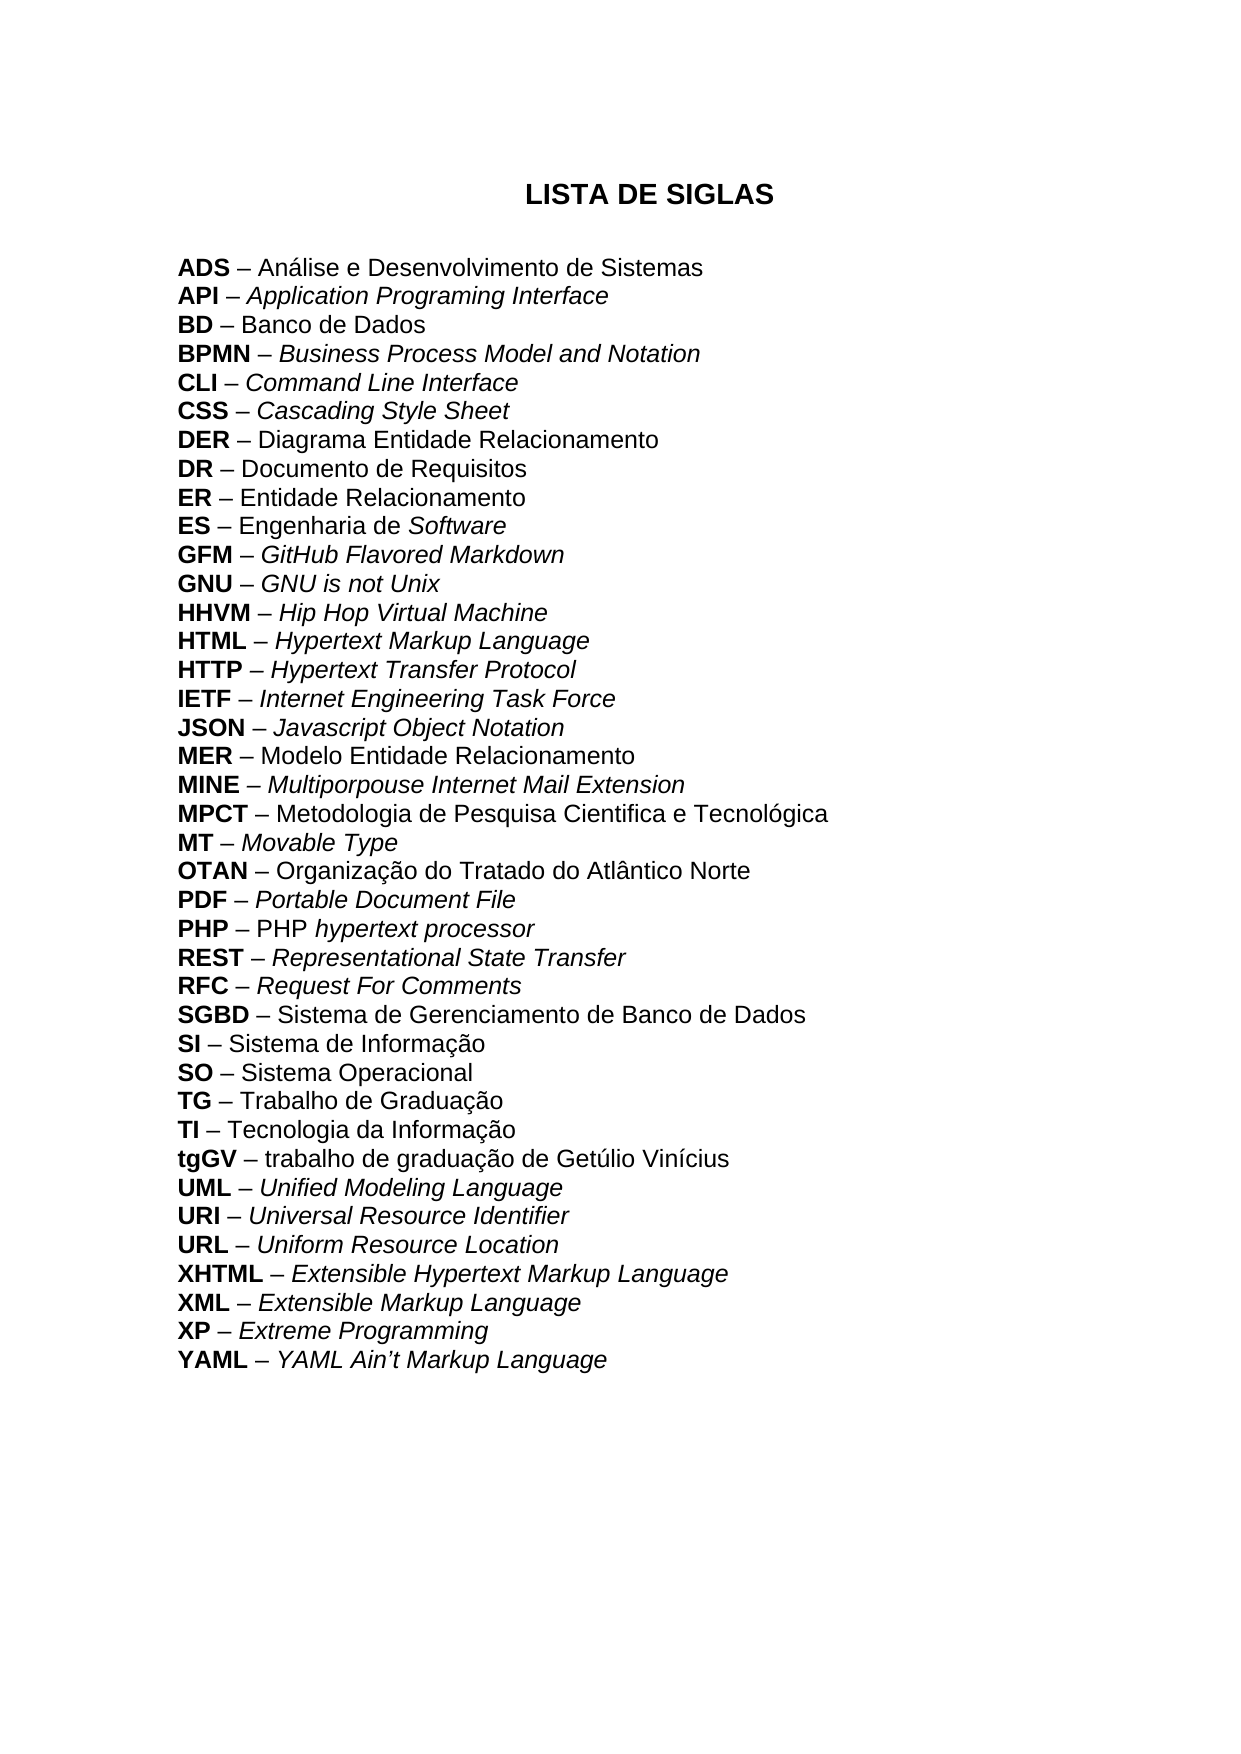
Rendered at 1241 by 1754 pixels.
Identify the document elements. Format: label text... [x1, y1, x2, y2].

list PHP – PHP hypertext processor [177, 914, 1122, 942]
list MPCT – Metodologia de Pesquisa Cientifica e Tecnológica [177, 799, 1122, 827]
list RFC – Request For Comments [177, 971, 1122, 1000]
list XHTML – Extensible Hypertext Markup Language [177, 1259, 1122, 1287]
list CSS – Cascading Style Sheet [177, 396, 1122, 425]
list MT – Movable Type [177, 827, 1122, 856]
list SI – Sistema de Informação [177, 1029, 1122, 1057]
list HHVM – Hip Hop Virtual Machine [177, 597, 1122, 626]
list UML – Unified Modeling Language [177, 1172, 1122, 1201]
list DR – Documento de Requisitos [177, 454, 1122, 482]
list DER – Diagrama Entidade Relacionamento [177, 425, 1122, 454]
list ADS – Análise e Desenvolvimento de Sistemas [177, 252, 1122, 281]
list YAML – YAML Ain’t Markup Language [177, 1345, 1122, 1374]
text LISTA DE SIGLAS [177, 177, 1122, 211]
list JSON – Javascript Object Notation [177, 712, 1122, 741]
list MINE – Multiporpouse Internet Mail Extension [177, 770, 1122, 799]
list API – Application Programing Interface [177, 281, 1122, 310]
list SGBD – Sistema de Gerenciamento de Banco de Dados [177, 1000, 1122, 1029]
list BPMN – Business Process Model and Notation [177, 339, 1122, 367]
list BD – Banco de Dados [177, 310, 1122, 339]
list GFM – GitHub Flavored Markdown [177, 540, 1122, 569]
list SO – Sistema Operacional [177, 1057, 1122, 1086]
list URL – Uniform Resource Location [177, 1230, 1122, 1259]
list HTTP – Hypertext Transfer Protocol [177, 655, 1122, 684]
list IETF – Internet Engineering Task Force [177, 684, 1122, 712]
list URI – Universal Resource Identifier [177, 1201, 1122, 1230]
list HTML – Hypertext Markup Language [177, 626, 1122, 655]
list TI – Tecnologia da Informação [177, 1115, 1122, 1144]
list tgGV – trabalho de graduação de Getúlio Vinícius [177, 1144, 1122, 1172]
list ER – Entidade Relacionamento [177, 482, 1122, 511]
list TG – Trabalho de Graduação [177, 1086, 1122, 1115]
list GNU – GNU is not Unix [177, 569, 1122, 597]
list REST – Representational State Transfer [177, 942, 1122, 971]
list XML – Extensible Markup Language [177, 1287, 1122, 1316]
list MER – Modelo Entidade Relacionamento [177, 741, 1122, 770]
list PDF – Portable Document File [177, 885, 1122, 914]
list ES – Engenharia de Software [177, 511, 1122, 540]
list CLI – Command Line Interface [177, 367, 1122, 396]
list OTAN – Organização do Tratado do Atlântico Norte [177, 856, 1122, 885]
list XP – Extreme Programming [177, 1316, 1122, 1345]
